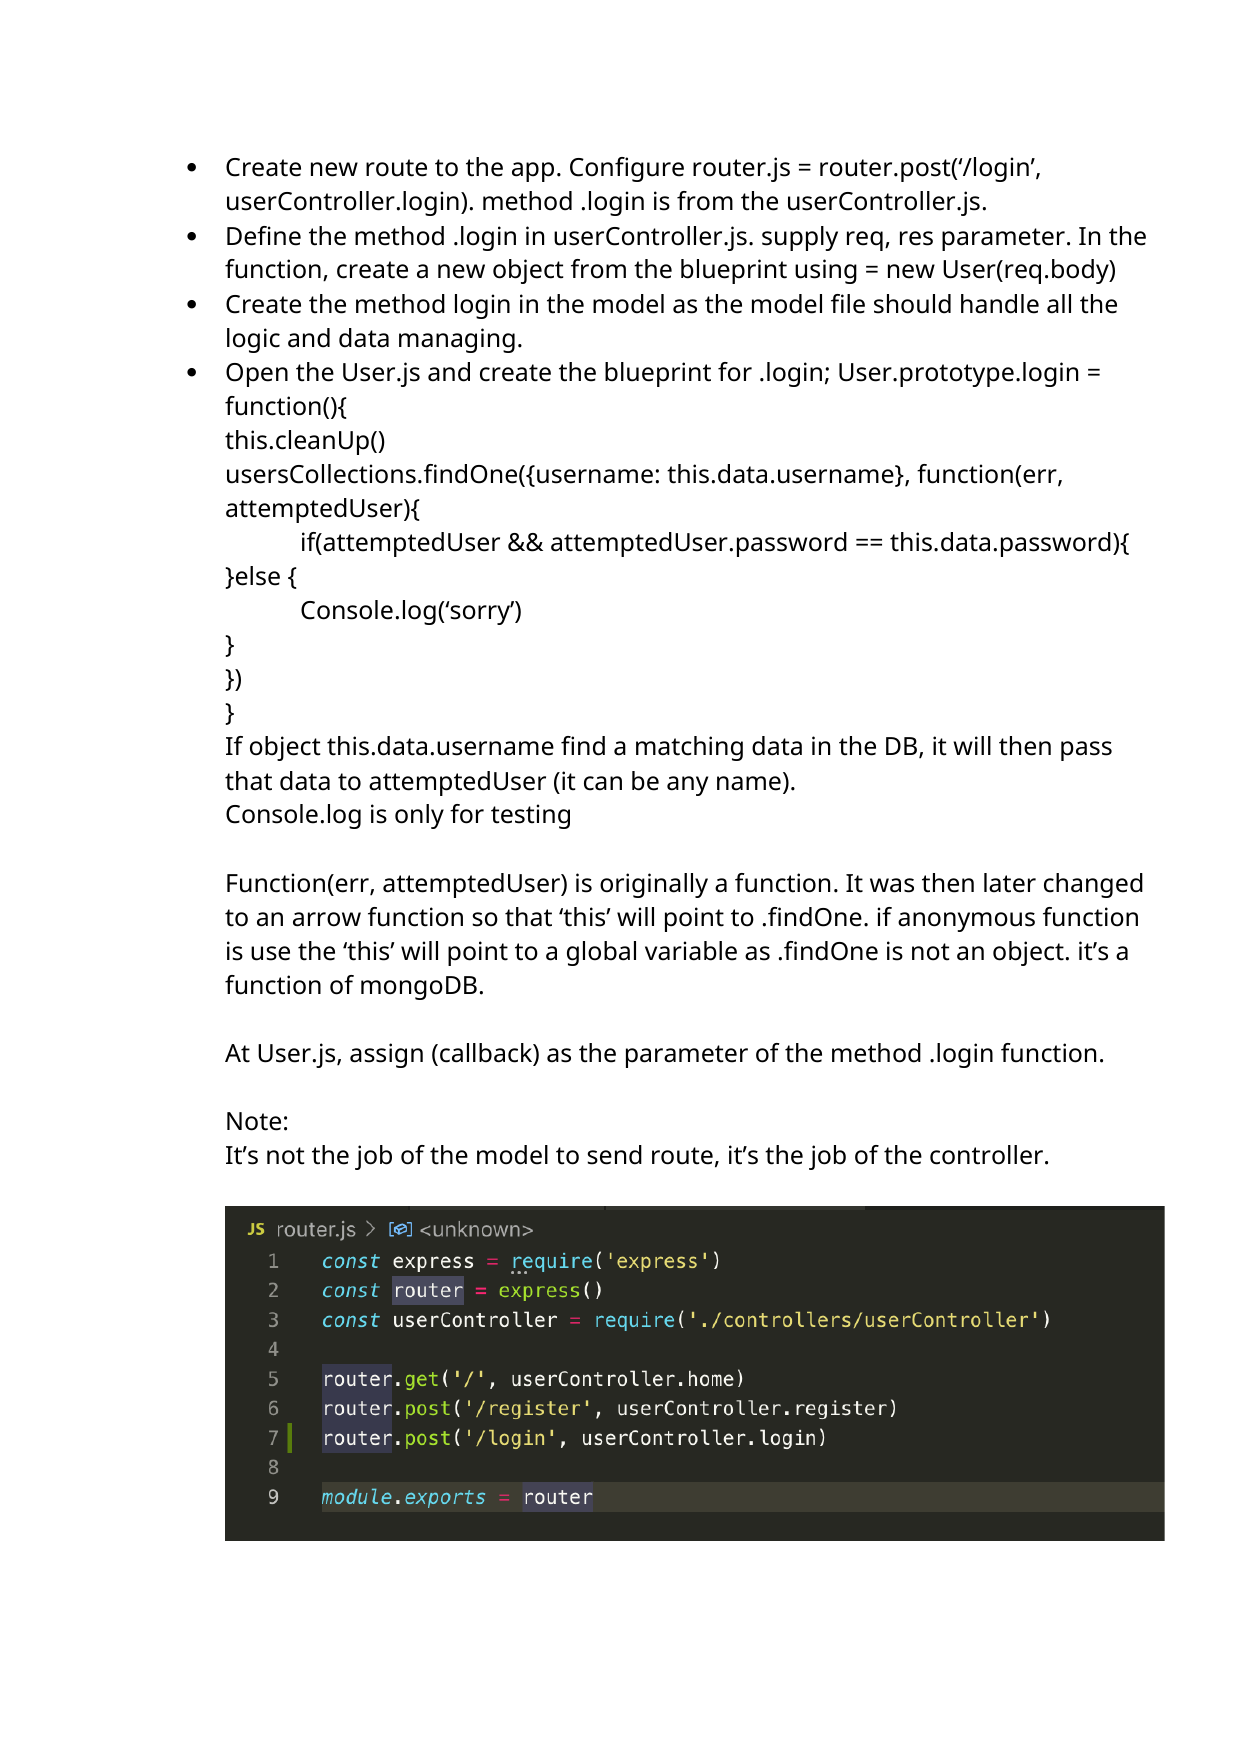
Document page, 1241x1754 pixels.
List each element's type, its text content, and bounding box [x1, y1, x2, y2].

list It’s not the job of the model to send route, it’s the job of the controller. [225, 1138, 1155, 1172]
list If object this.data.username find a matching data in the DB, it will then pass that data to attemptedUser (it can be any name). [225, 729, 1155, 797]
list Console.log is only for testing [225, 797, 1155, 831]
list Console.log(‘sorry’) [225, 593, 1155, 627]
list this.cleanUp() [225, 422, 1155, 457]
list Function(err, attemptedUser) is originally a function. It was then later changed to an arrow function so that ‘this’ will point to .findOne. if anonymous function is use the ‘this’ will point to a global variable as .findOne is not an object. it’s a function of mongoDB. [225, 865, 1155, 1002]
list Define the method .login in userController.js. supply req, res parameter. In the function, create a new object from the blueprint using = new User(req.body) [187, 218, 1155, 286]
list Create the method login in the model as the model file should handle all the logic and data managing. [187, 286, 1155, 354]
list }else { [225, 559, 1155, 593]
list usersCollections.findOne({username: this.data.username}, function(err, attemptedUser){ [225, 457, 1155, 525]
list } [225, 627, 1155, 661]
list Open the User.js and create the blueprint for .login; User.prototype.login = function(){ [187, 354, 1155, 422]
list } [225, 695, 1155, 729]
list }) [225, 661, 1155, 695]
list Note: [225, 1104, 1155, 1138]
list if(attemptedUser && attemptedUser.password == this.data.password){ [225, 525, 1155, 559]
list Create new route to the app. Configure router.js = router.post(‘/login’, userController.login). method .login is from the userController.js. [187, 150, 1155, 218]
picture [225, 1206, 1165, 1541]
list At User.js, assign (callback) as the parameter of the method .login function. [225, 1036, 1155, 1070]
